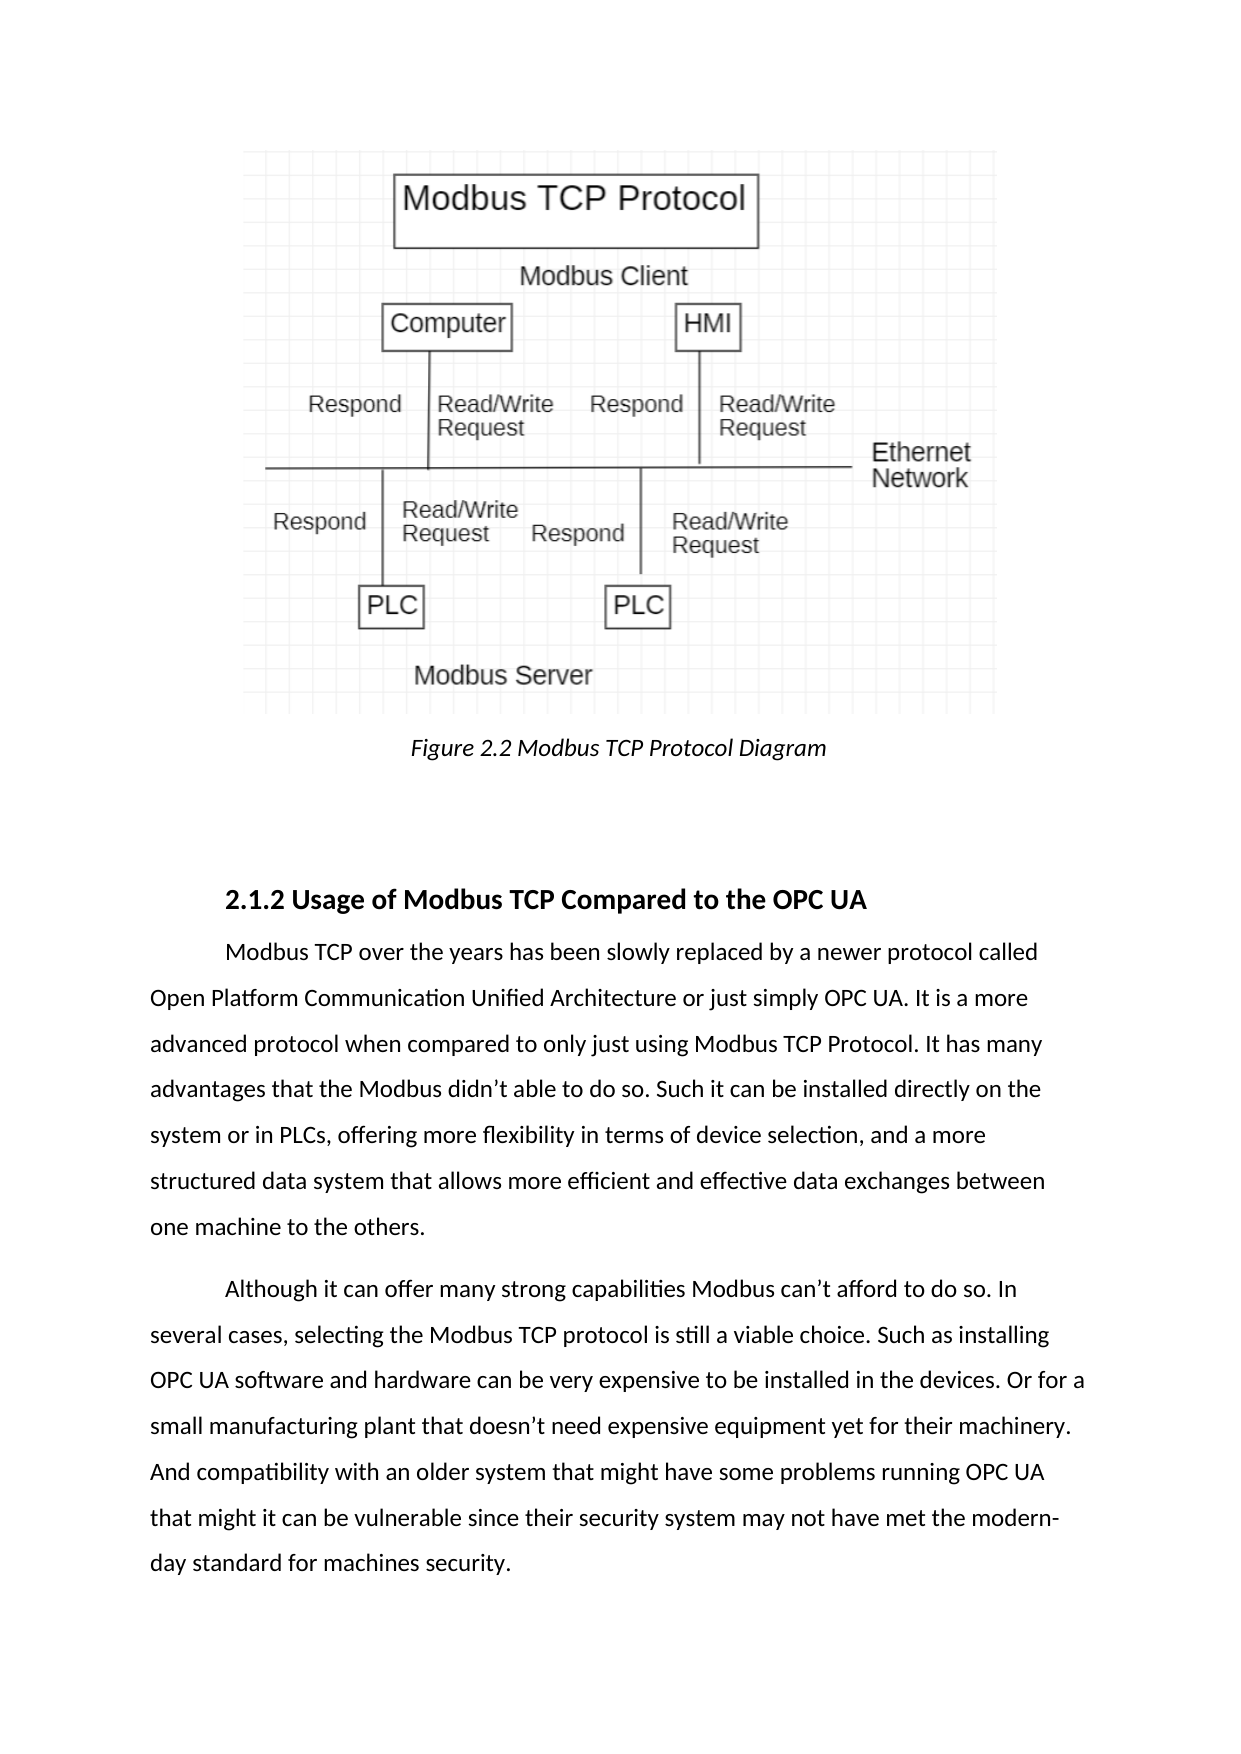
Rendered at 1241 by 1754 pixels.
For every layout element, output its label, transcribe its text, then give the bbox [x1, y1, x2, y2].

text Although it can offer many strong capabilities Modbus can’t afford to do so. In several cases, selecting the Modbus TCP protocol is still a viable choice. Such as installing OPC UA software and hardware can be very expensive to be installed in the devices. Or for a small manufacturing plant that doesn’t need expensive equipment yet for their machinery. And compatibility with an older system that might have some problems running OPC UA that might it can be vulnerable since their security system may not have met the modern-day standard for machines security. [150, 1273, 1090, 1578]
text Figure 2.2 Modbus TCP Protocol Diagram [150, 733, 1090, 763]
picture [243, 150, 997, 714]
text Modbus TCP over the years has been slowly replaced by a newer protocol called Open Platform Communication Unified Architecture or just simply OPC UA. It is a more advanced protocol when compared to only just using Modbus TCP Protocol. It has many advantages that the Modbus didn’t able to do so. Such it can be installed directly on the system or in PLCs, offering more flexibility in terms of device selection, and a more structured data system that allows more efficient and effective data exchanges between one machine to the others. [150, 936, 1090, 1241]
text 2.1.2 Usage of Modbus TCP Compared to the OPC UA [150, 881, 1090, 917]
